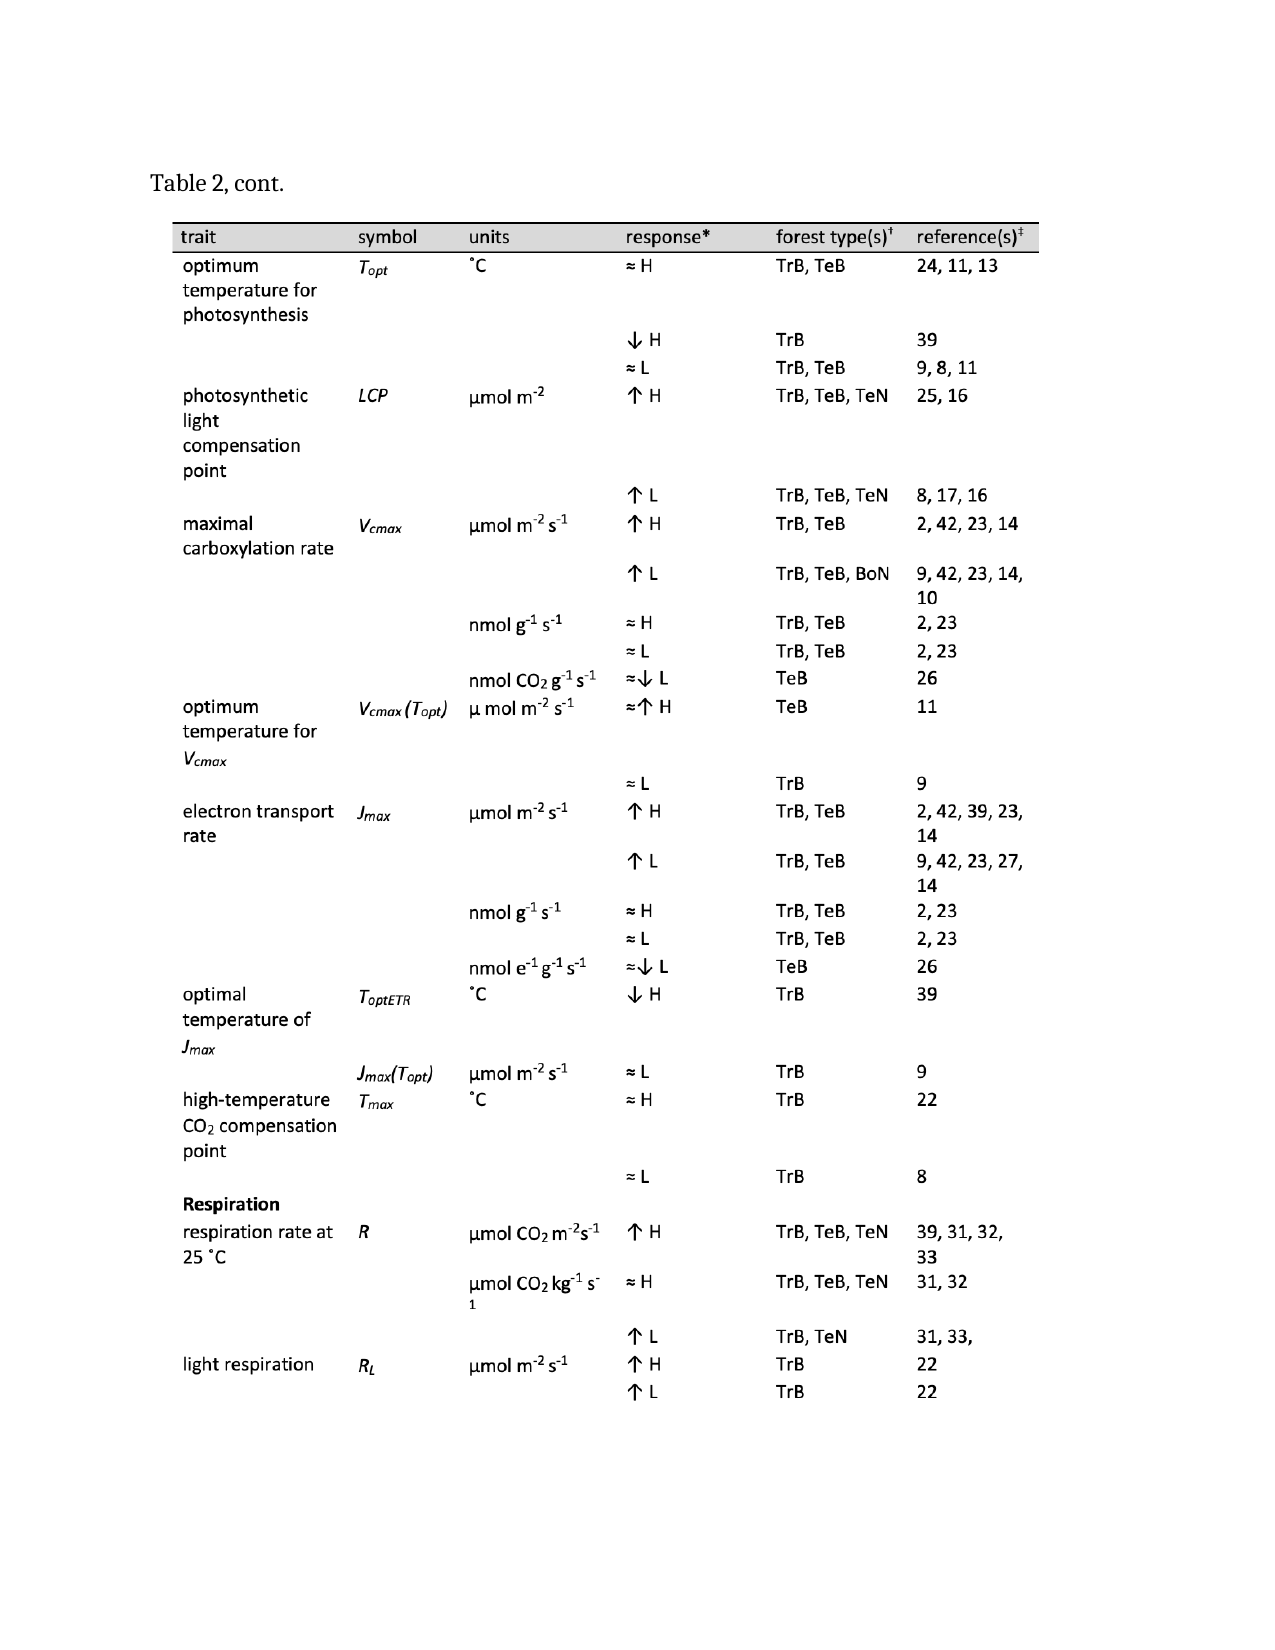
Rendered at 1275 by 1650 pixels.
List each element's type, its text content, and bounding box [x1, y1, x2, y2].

text Table 2, cont. [150, 169, 1125, 197]
picture [168, 216, 1044, 1420]
